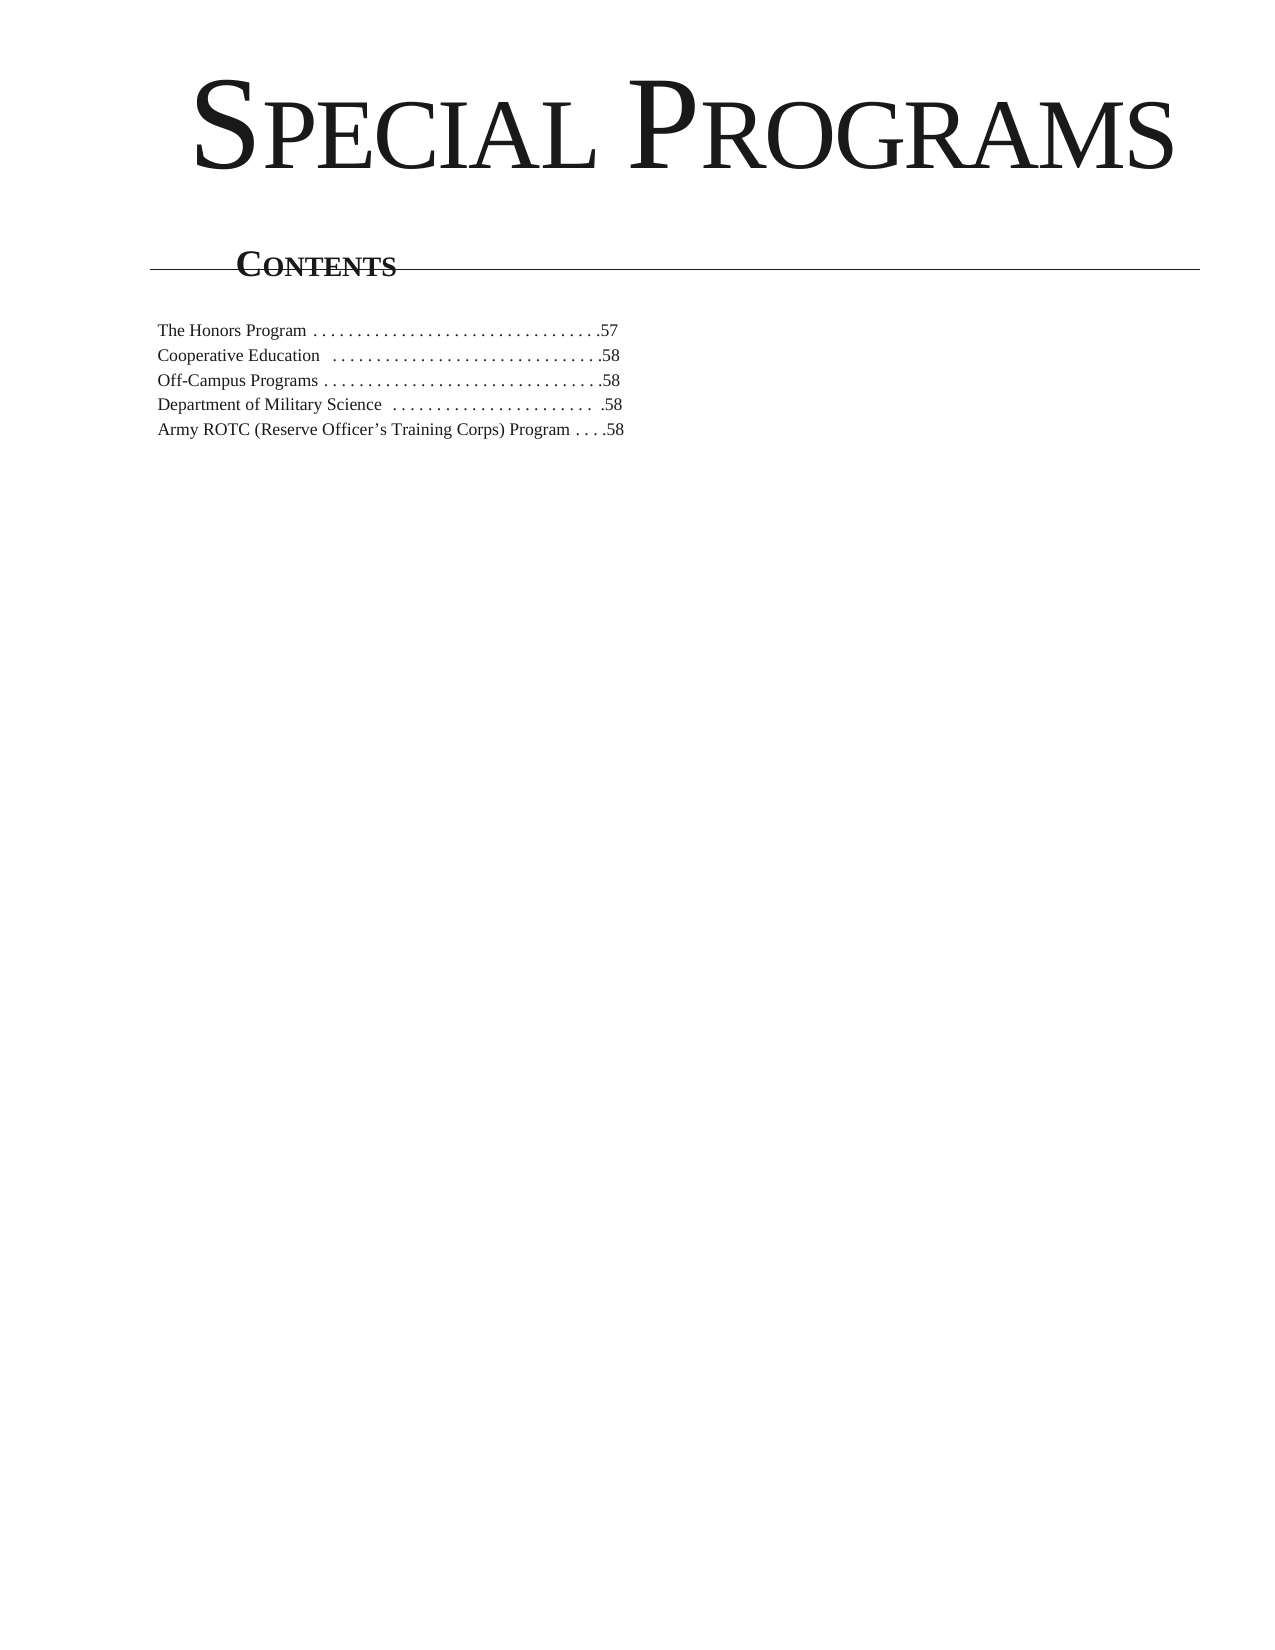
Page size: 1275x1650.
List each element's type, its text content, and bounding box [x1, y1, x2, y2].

subtitle SPECIAL PROGRAMS [157, 44, 1212, 197]
text Department of Military Science . . . . . . . . . . . . . . . . . . . . . . . .58 [157, 394, 1217, 414]
text Cooperative Education . . . . . . . . . . . . . . . . . . . . . . . . . . . . . . .58 [157, 344, 1217, 365]
text Army ROTC (Reserve Officer’s Training Corps) Program . . . .58 [157, 419, 1212, 439]
text Off-Campus Programs . . . . . . . . . . . . . . . . . . . . . . . . . . . . . . . .58 [157, 369, 1217, 390]
text CONTENTS [160, 241, 1212, 284]
text The Honors Program . . . . . . . . . . . . . . . . . . . . . . . . . . . . . . . . .57 [157, 319, 1217, 340]
